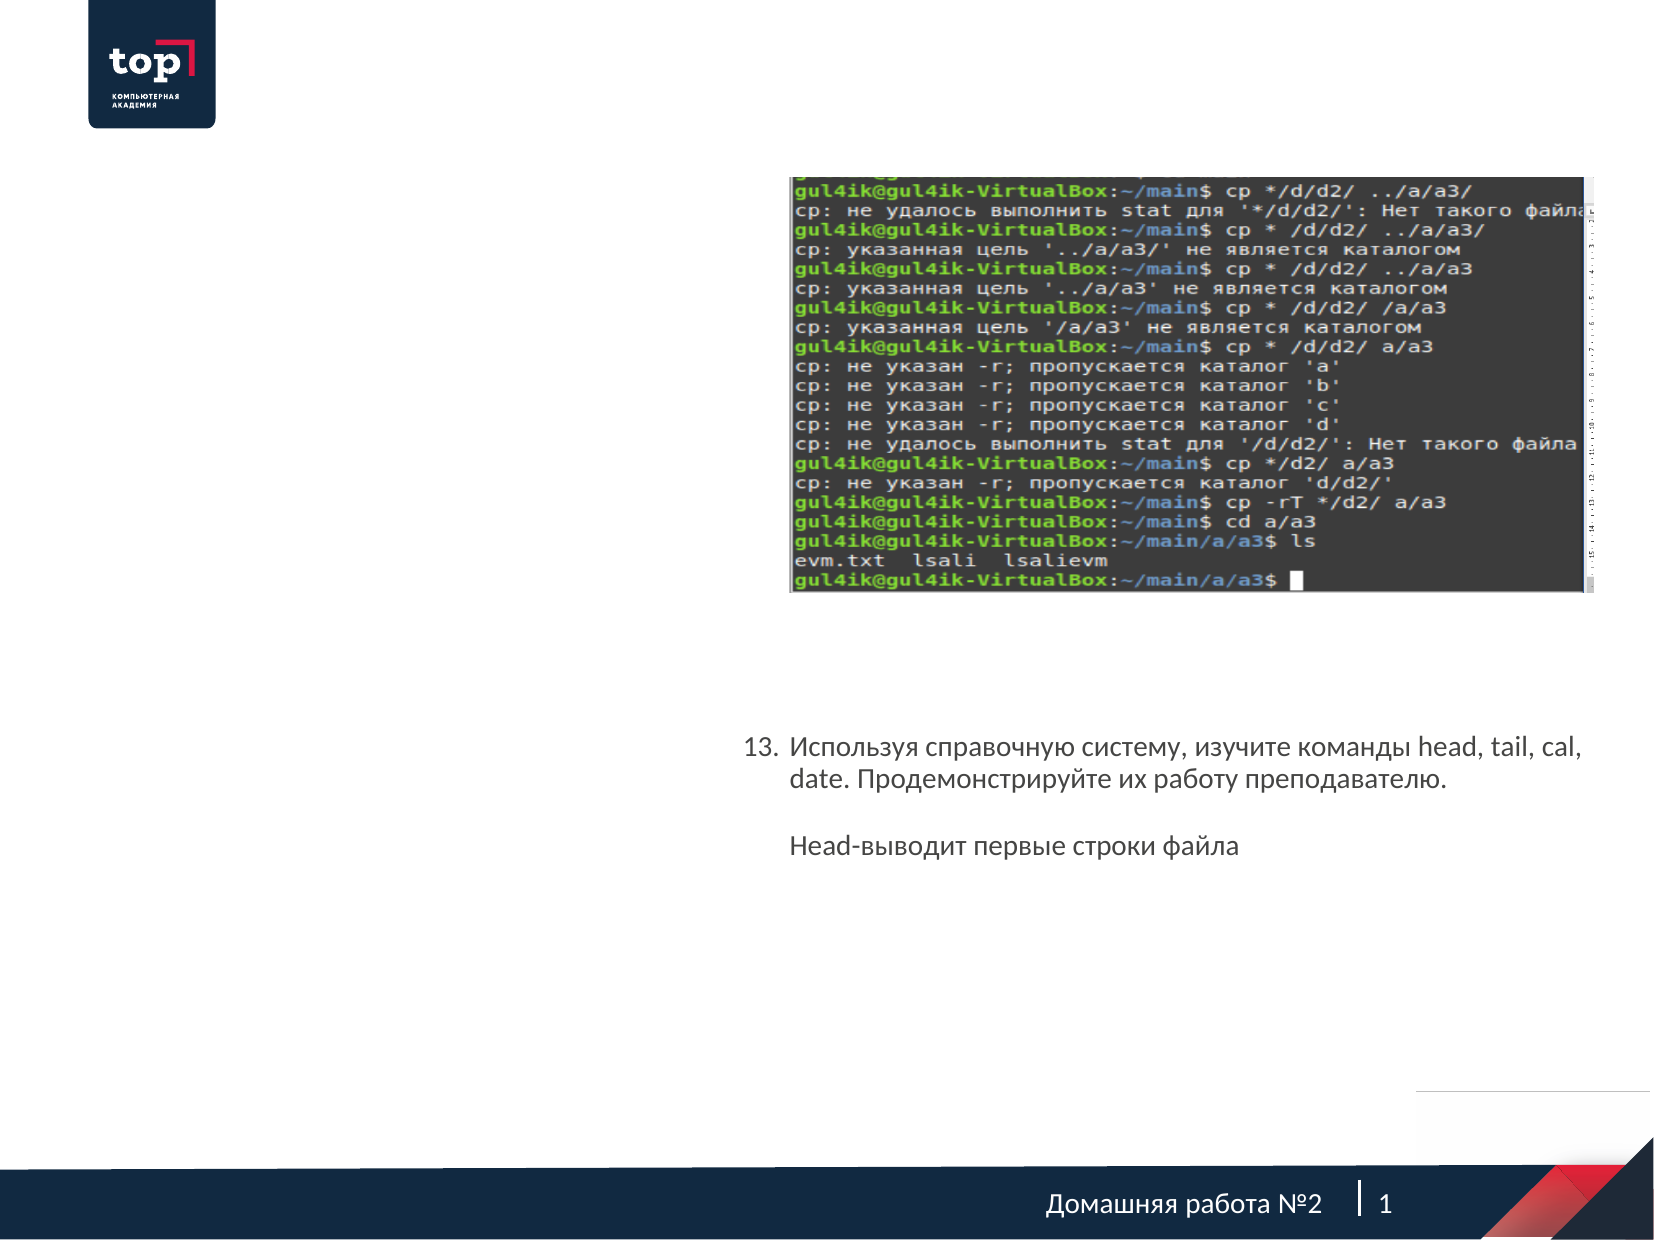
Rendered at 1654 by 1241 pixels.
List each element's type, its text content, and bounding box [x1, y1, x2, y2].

picture [1415, 1091, 1650, 1237]
picture [789, 177, 1594, 593]
text Head-выводит первые строки файла [789, 829, 1593, 862]
list Используя справочную систему, изучите команды head, tail, cal, date. Продемонстрируйте их работу преподавателю. [743, 729, 1593, 796]
